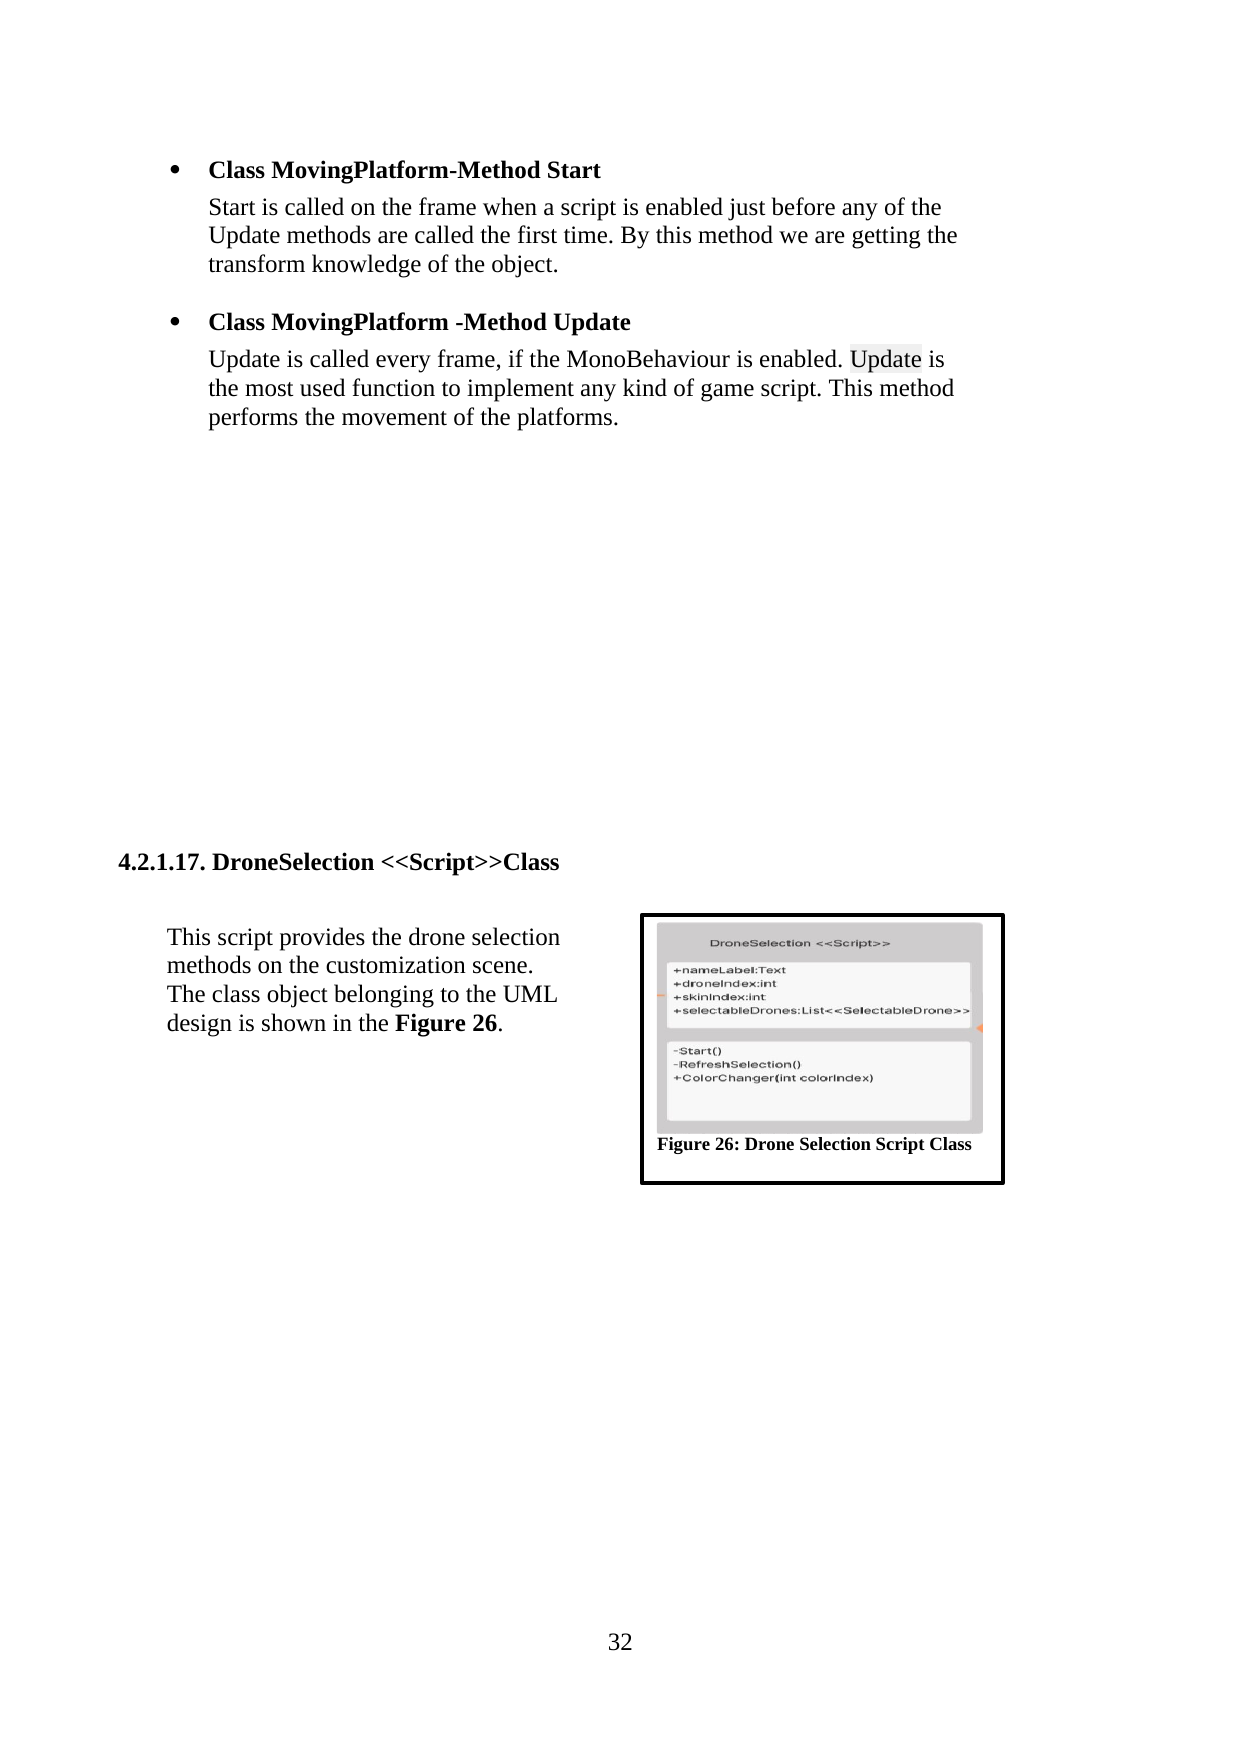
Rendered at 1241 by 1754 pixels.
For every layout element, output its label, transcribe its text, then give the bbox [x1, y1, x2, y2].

subtitle 4.2.1.17. DroneSelection <<Script>>Class [118, 847, 1122, 876]
picture [656, 922, 983, 1134]
